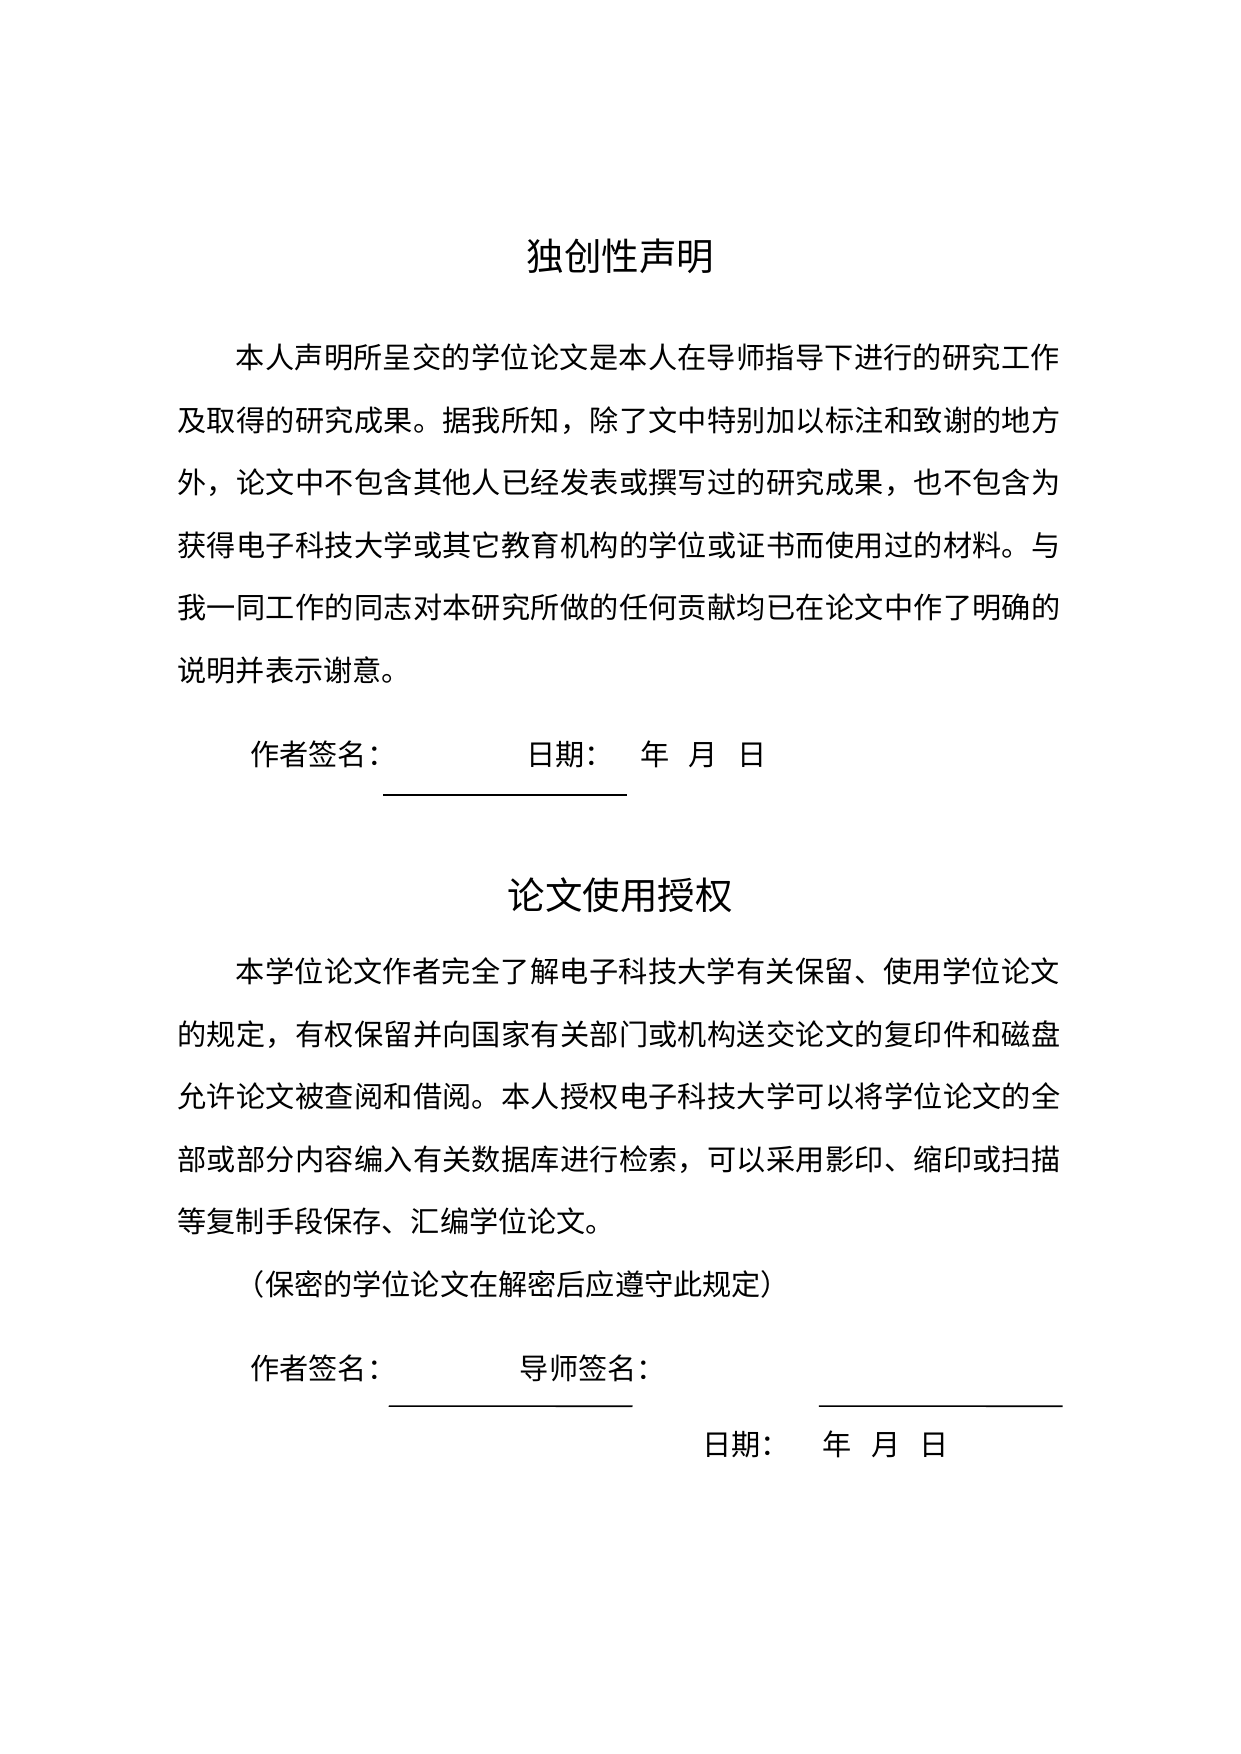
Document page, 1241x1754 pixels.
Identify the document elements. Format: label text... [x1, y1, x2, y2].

text 论文使用授权 [177, 866, 1063, 920]
text （保密的学位论文在解密后应遵守此规定） [177, 1245, 1063, 1308]
text 作者签名： 导师签名： [177, 1345, 1063, 1387]
text 日期： 年 月 日 [206, 1421, 1063, 1463]
text 作者签名： 日期： 年 月 日 [177, 731, 1063, 774]
text 本学位论文作者完全了解电子科技大学有关保留、使用学位论文的规定，有权保留并向国家有关部门或机构送交论文的复印件和磁盘，允许论文被查阅和借阅。本人授权电子科技大学可以将学位论文的全部或部分内容编入有关数据库进行检索，可以采用影印、缩印或扫描等复制手段保存、汇编学位论文。 [177, 933, 1063, 1245]
text 独创性声明 [177, 227, 1063, 281]
text 本人声明所呈交的学位论文是本人在导师指导下进行的研究工作及取得的研究成果。据我所知，除了文中特别加以标注和致谢的地方外，论文中不包含其他人已经发表或撰写过的研究成果，也不包含为获得电子科技大学或其它教育机构的学位或证书而使用过的材料。与我一同工作的同志对本研究所做的任何贡献均已在论文中作了明确的说明并表示谢意。 [177, 319, 1063, 694]
